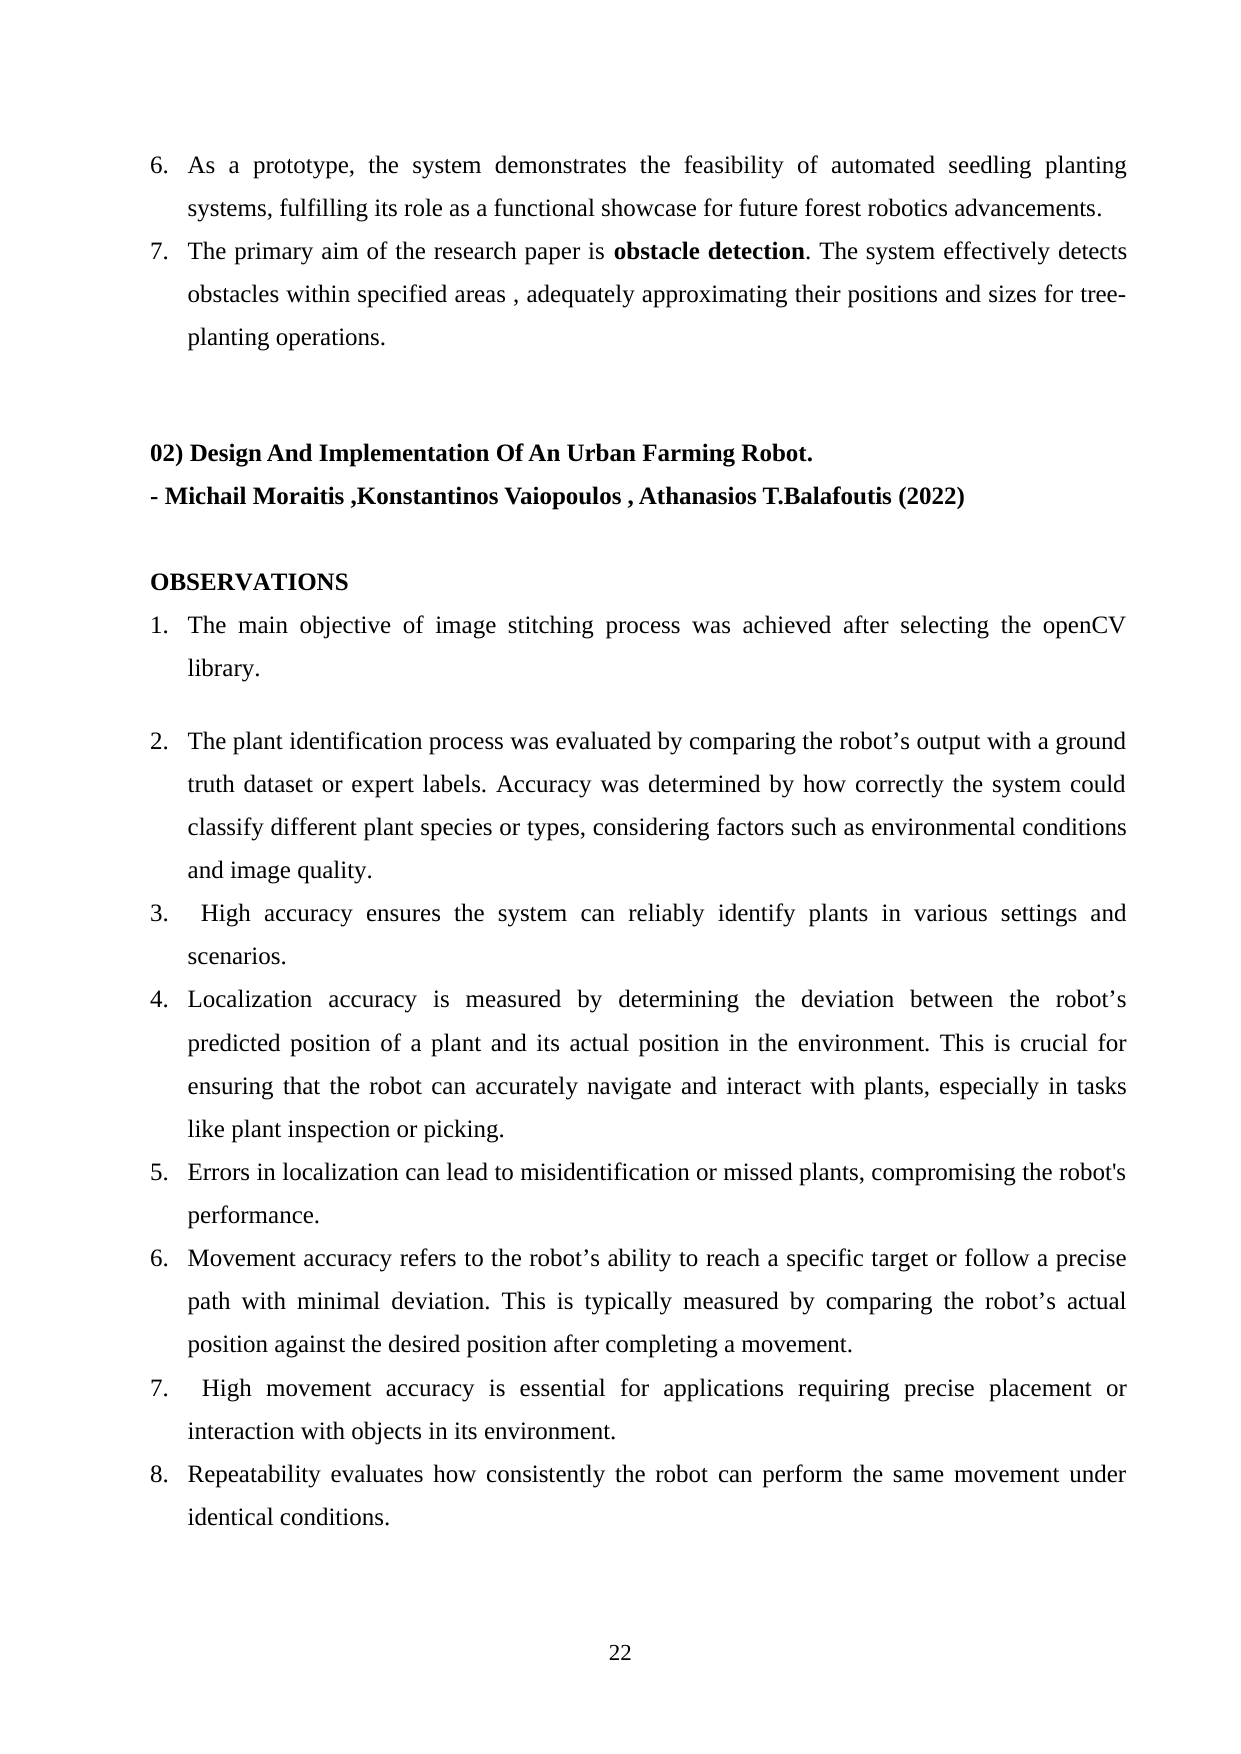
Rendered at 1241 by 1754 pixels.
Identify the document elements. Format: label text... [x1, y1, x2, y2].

list Localization accuracy is measured by determining the deviation between the robot’s predicted position of a plant and its actual position in the environment. This is crucial for ensuring that the robot can accurately navigate and interact with plants, especially in tasks like plant inspection or picking. [150, 1231, 1128, 1389]
text - Michail Moraitis ,Konstantinos Vaiopoulos , Athanasios T.Balafoutis (2022) [150, 669, 1128, 697]
list The main objective of image stitching process was achieved after selecting the openCV library. [150, 798, 1128, 870]
text OBSERVATIONS [150, 755, 1128, 784]
list Errors in localization can lead to misidentification or missed plants, compromising the robot's performance. [150, 1432, 1128, 1504]
text 02) Design And Implementation Of An Urban Farming Robot. [150, 626, 1128, 654]
list The primary aim of the research paper is obstacle detection. The system effectively detects obstacles within specified areas , adequately approximating their positions and sizes for tree-planting operations. [150, 424, 1128, 539]
list Plans for future development include integrating more remotely sensed data, refining algorithms to handle subsurface obstacles, and incorporating additional obstacle categories like non-plantable depressions and tree trunks. [150, 150, 1128, 265]
list The plant identification process was evaluated by comparing the robot’s output with a ground truth dataset or expert labels. Accuracy was determined by how correctly the system could classify different plant species or types, considering factors such as environmental conditions and image quality. [150, 913, 1128, 1072]
list As a prototype, the system demonstrates the feasibility of automated seedling planting systems, fulfilling its role as a functional showcase for future forest robotics advancements. [150, 308, 1128, 380]
list High accuracy ensures the system can reliably identify plants in various settings and scenarios. [150, 1115, 1128, 1187]
